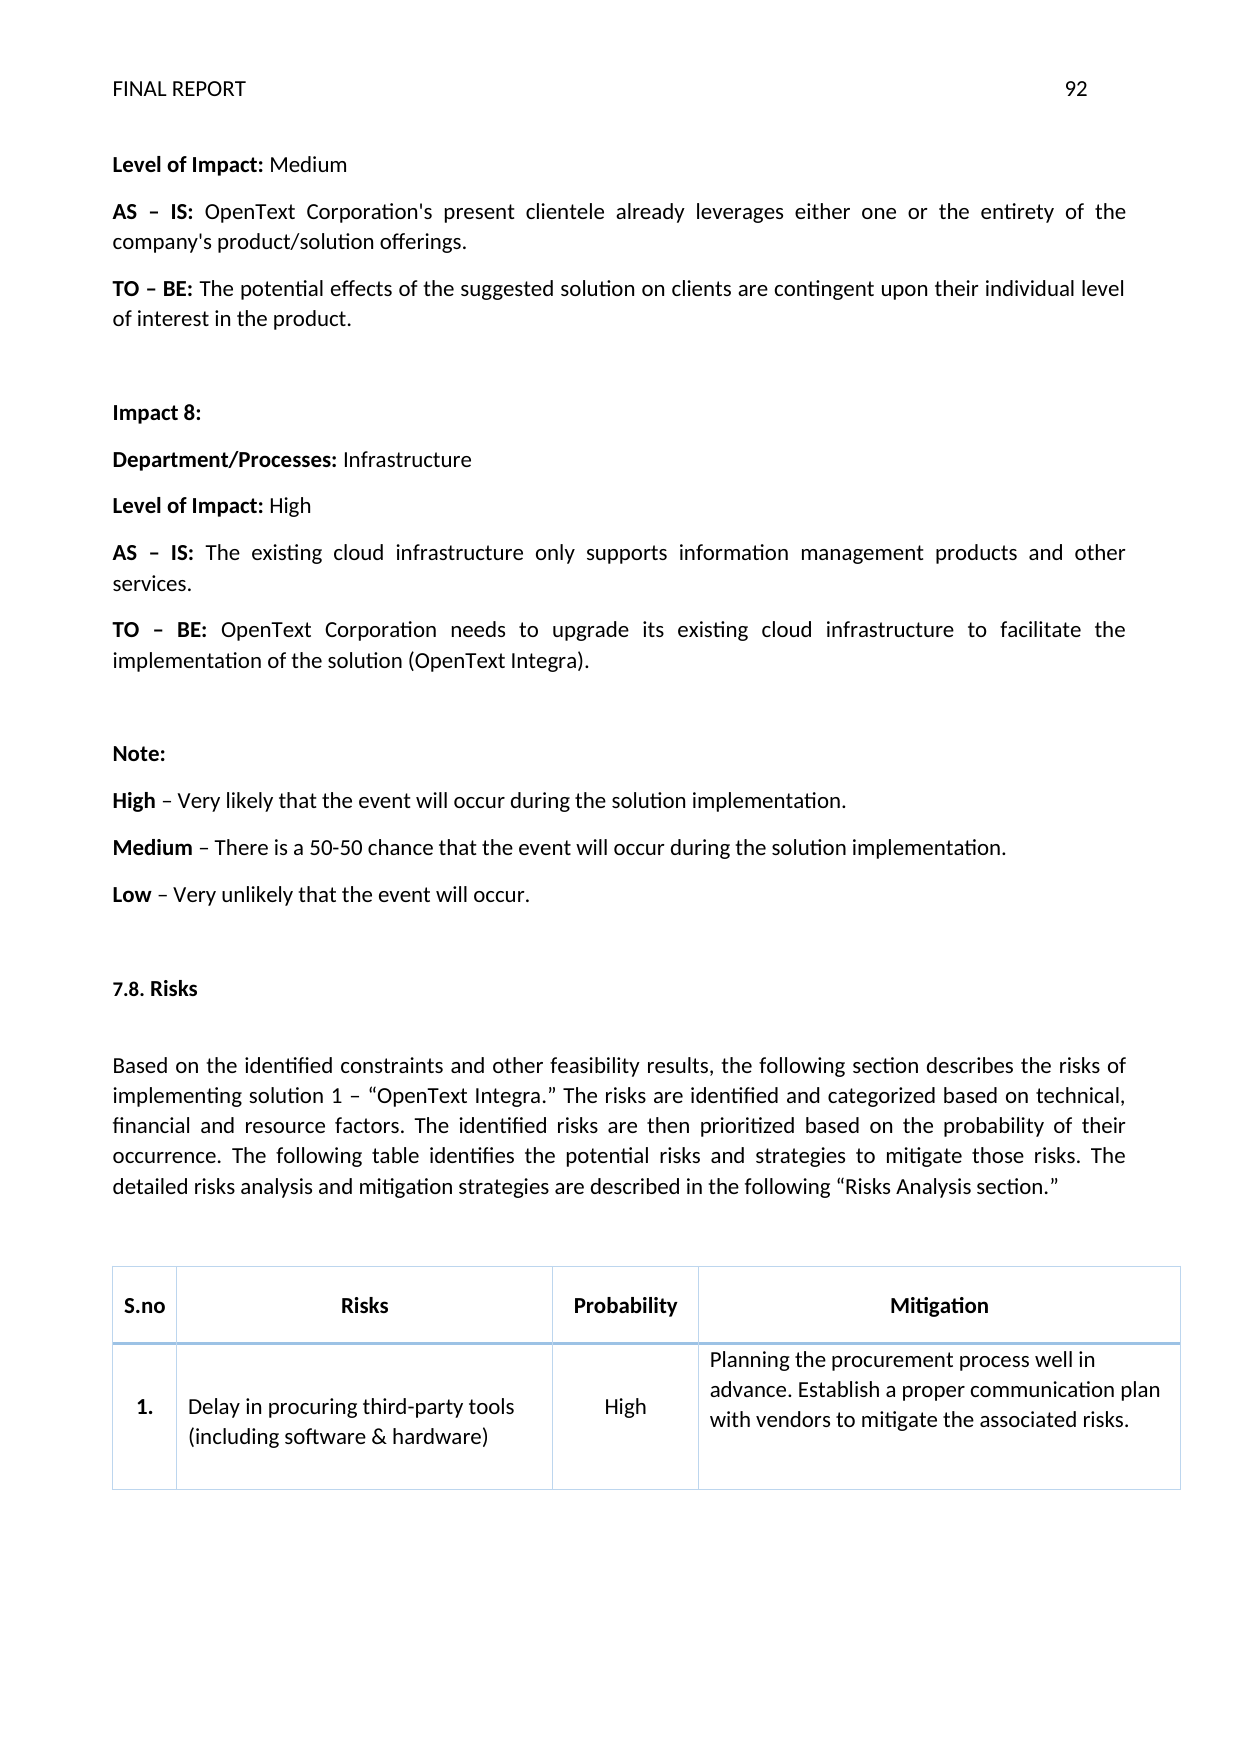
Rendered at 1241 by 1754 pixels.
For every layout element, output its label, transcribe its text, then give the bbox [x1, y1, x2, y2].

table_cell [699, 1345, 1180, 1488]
text Medium – There is a 50-50 chance that the event will occur during the solution implementation. [112, 833, 1128, 861]
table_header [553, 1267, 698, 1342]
text Impact 8: [112, 398, 1128, 426]
text Note: [112, 739, 1128, 768]
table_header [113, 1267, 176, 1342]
text TO – BE: The potential effects of the suggested solution on clients are contingent upon their individual level of interest in the product. [112, 274, 1128, 332]
text Department/Processes: Infrastructure [112, 445, 1128, 473]
text Level of Impact: High [112, 492, 1128, 520]
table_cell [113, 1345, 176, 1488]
text AS – IS: OpenText Corporation's present clientele already leverages either one or the entirety of the company's product/solution offerings. [112, 197, 1128, 255]
text Low – Very unlikely that the event will occur. [112, 880, 1128, 908]
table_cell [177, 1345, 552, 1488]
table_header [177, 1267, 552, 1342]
text AS – IS: The existing cloud infrastructure only supports information management products and other services. [112, 538, 1128, 597]
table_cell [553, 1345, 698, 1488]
subtitle Risks [112, 974, 1128, 1002]
text TO – BE: OpenText Corporation needs to upgrade its existing cloud infrastructure to facilitate the implementation of the solution (OpenText Integra). [112, 616, 1128, 674]
text Based on the identified constraints and other feasibility results, the following section describes the risks of implementing solution 1 – “OpenText Integra.” The risks are identified and categorized based on technical, financial and resource factors. The identified risks are then prioritized based on the probability of their occurrence. The following table identifies the potential risks and strategies to mitigate those risks. The detailed risks analysis and mitigation strategies are described in the following “Risks Analysis section.” [112, 1051, 1128, 1200]
text High – Very likely that the event will occur during the solution implementation. [112, 786, 1128, 814]
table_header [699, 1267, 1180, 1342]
text Level of Impact: Medium [112, 150, 1128, 178]
